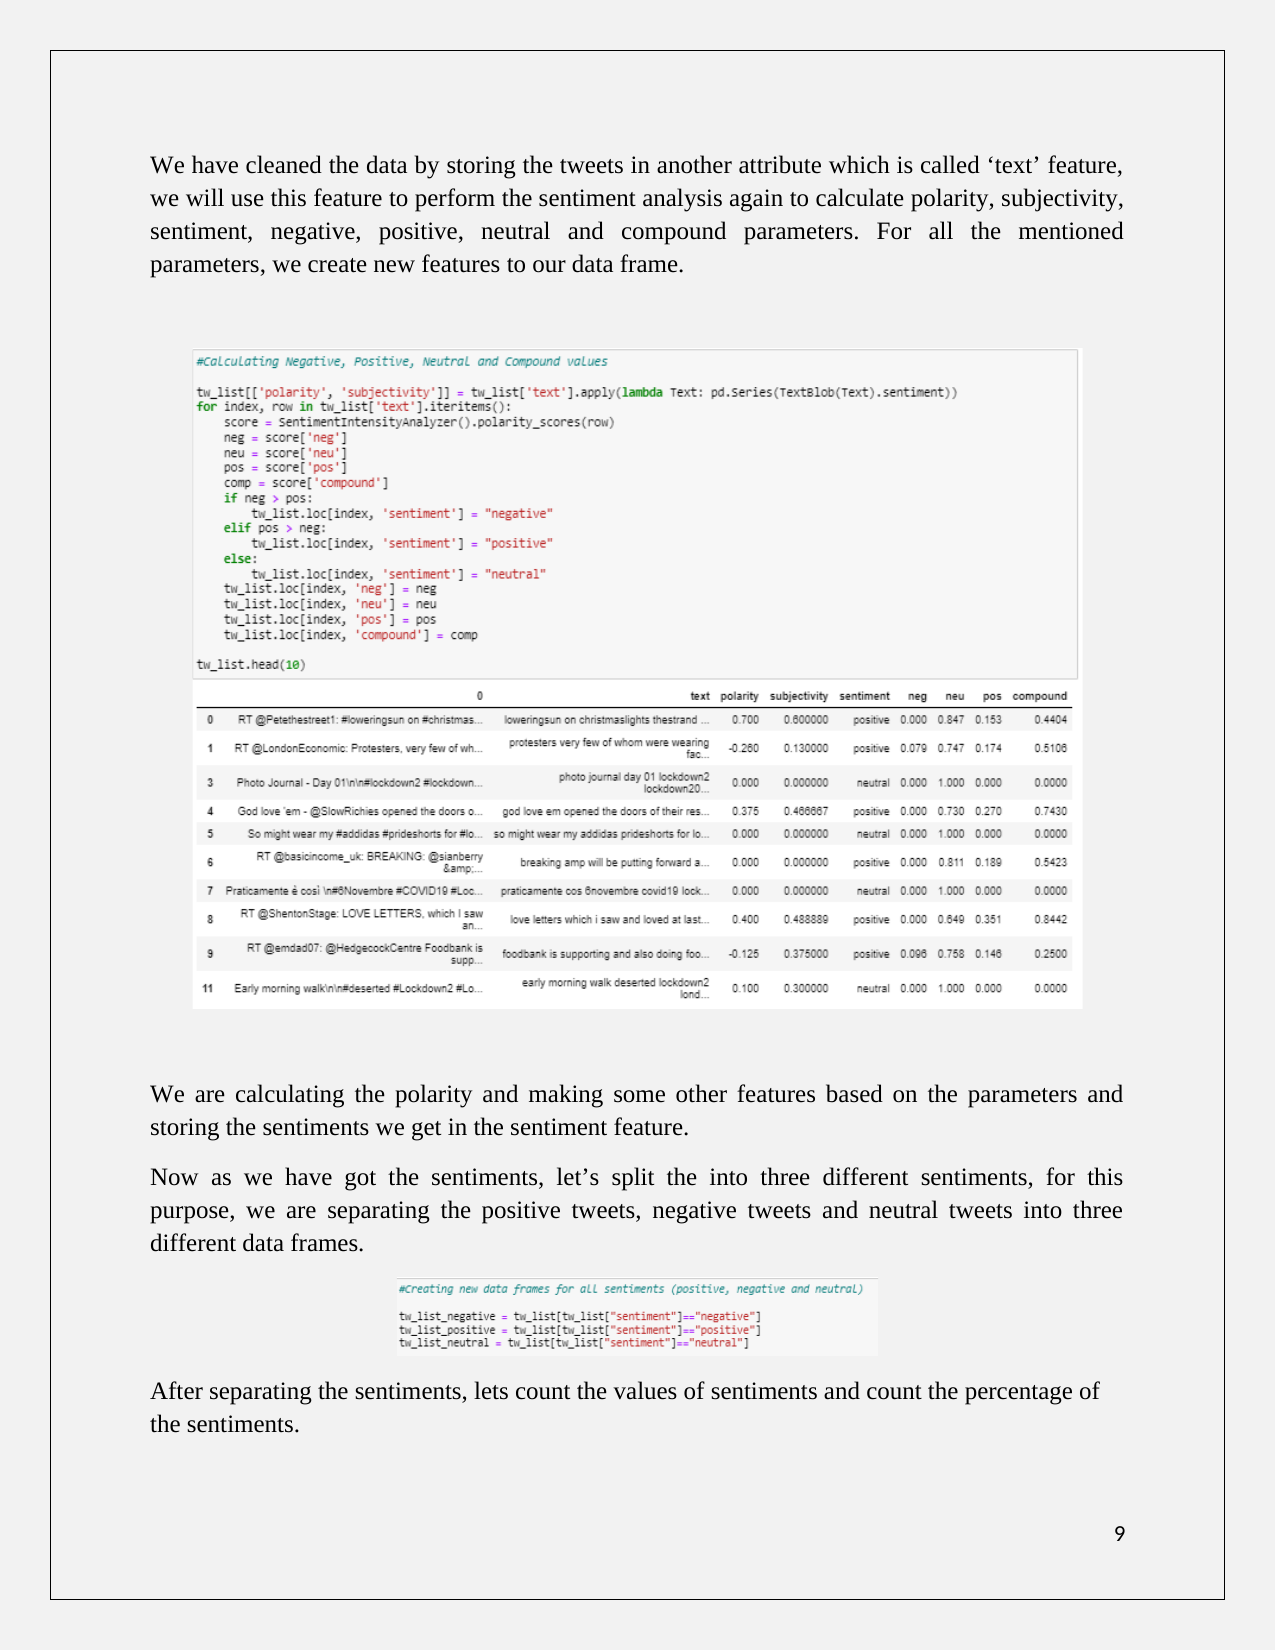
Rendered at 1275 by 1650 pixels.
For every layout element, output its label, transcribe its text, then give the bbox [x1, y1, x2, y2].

text We are calculating the polarity and making some other features based on the parameters and storing the sentiments we get in the sentiment feature. [150, 1079, 1125, 1141]
text We have cleaned the data by storing the tweets in another attribute which is called ‘text’ feature, we will use this feature to perform the sentiment analysis again to calculate polarity, subjectivity, sentiment, negative, positive, neutral and compound parameters. For all the mentioned parameters, we create new features to our data frame. [150, 150, 1125, 278]
text After separating the sentiments, lets count the values of sentiments and count the percentage of the sentiments. [150, 1376, 1125, 1438]
picture [192, 348, 1083, 1009]
text Now as we have got the sentiments, let’s split the into three different sentiments, for this purpose, we are separating the positive tweets, negative tweets and neutral tweets into three different data frames. [150, 1162, 1125, 1256]
picture [396, 1277, 879, 1356]
